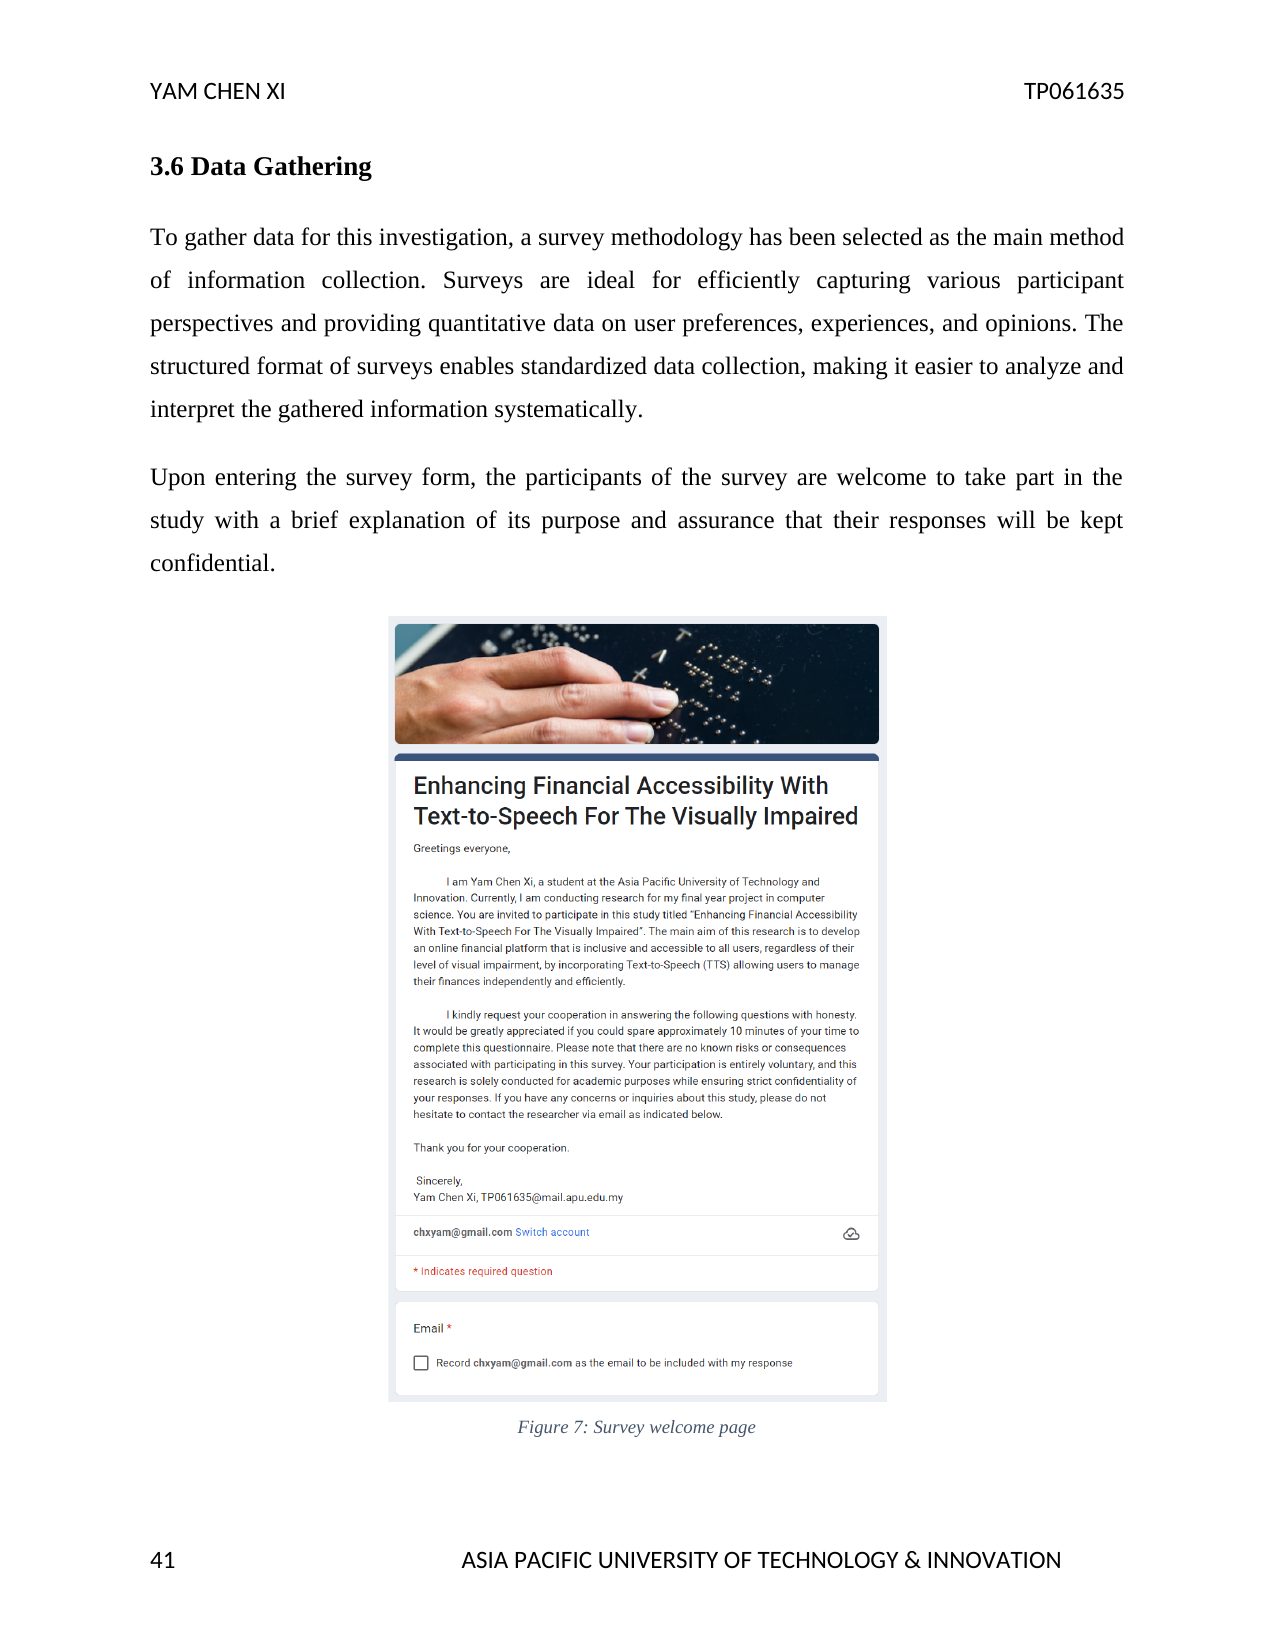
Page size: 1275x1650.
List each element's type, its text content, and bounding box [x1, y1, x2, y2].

text Figure 7: Survey welcome page [150, 1416, 1125, 1437]
text Upon entering the survey form, the participants of the survey are welcome to take part in the study with a brief explanation of its purpose and assurance that their responses will be kept confidential. [150, 462, 1125, 577]
text To gather data for this investigation, a survey methodology has been selected as the main method of information collection. Surveys are ideal for efficiently capturing various participant perspectives and providing quantitative data on user preferences, experiences, and opinions. The structured format of surveys enables standardized data collection, making it easier to analyze and interpret the gathered information systematically. [150, 222, 1125, 423]
picture [388, 616, 887, 1402]
subtitle 3.6 Data Gathering [150, 150, 1125, 181]
